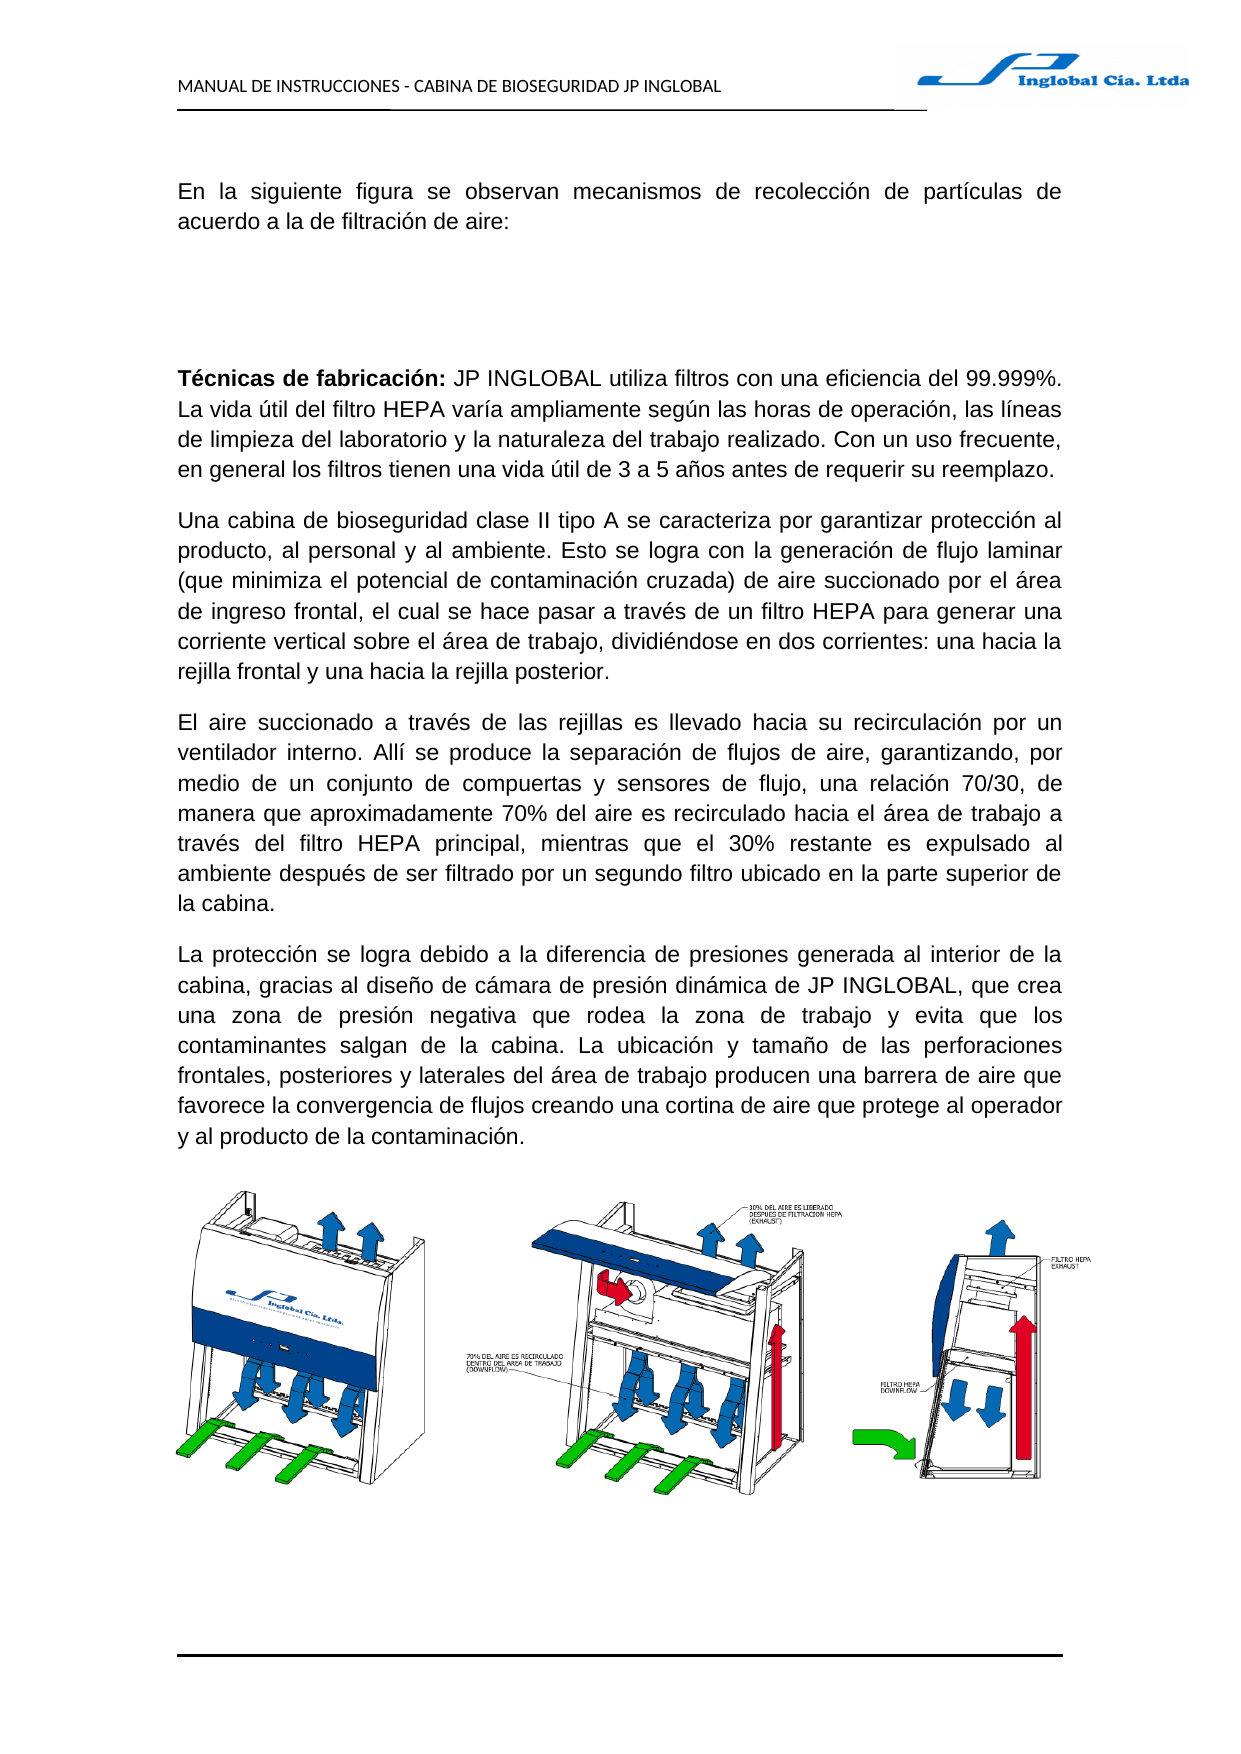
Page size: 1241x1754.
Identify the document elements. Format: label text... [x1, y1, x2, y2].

text Una cabina de bioseguridad clase II tipo A se caracteriza por garantizar protección al producto, al personal y al ambiente. Esto se logra con la generación de flujo laminar (que minimiza el potencial de contaminación cruzada) de aire succionado por el área de ingreso frontal, el cual se hace pasar a través de un filtro HEPA para generar una corriente vertical sobre el área de trabajo, dividiéndose en dos corrientes: una hacia la rejilla frontal y una hacia la rejilla posterior. [177, 507, 1063, 684]
text La protección se logra debido a la diferencia de presiones generada al interior de la cabina, gracias al diseño de cámara de presión dinámica de JP INGLOBAL, que crea una zona de presión negativa que rodea la zona de trabajo y evita que los contaminantes salgan de la cabina. La ubicación y tamaño de las perforaciones frontales, posteriores y laterales del área de trabajo producen una barrera de aire que favorece la convergencia de flujos creando una cortina de aire que protege al operador y al producto de la contaminación. [177, 941, 1063, 1149]
picture [162, 1173, 1098, 1509]
text En la siguiente figura se observan mecanismos de recolección de partículas de acuerdo a la de filtración de aire: [177, 178, 1063, 235]
text Técnicas de fabricación: JP INGLOBAL utiliza filtros con una eficiencia del 99.999%. La vida útil del filtro HEPA varía ampliamente según las horas de operación, las líneas de limpieza del laboratorio y la naturaleza del trabajo realizado. Con un uso frecuente, en general los filtros tienen una vida útil de 3 a 5 años antes de requerir su reemplazo. [177, 365, 1063, 482]
text El aire succionado a través de las rejillas es llevado hacia su recirculación por un ventilador interno. Allí se produce la separación de flujos de aire, garantizando, por medio de un conjunto de compuertas y sensores de flujo, una relación 70/30, de manera que aproximadamente 70% del aire es recirculado hacia el área de trabajo a través del filtro HEPA principal, mientras que el 30% restante es expulsado al ambiente después de ser filtrado por un segundo filtro ubicado en la parte superior de la cabina. [177, 709, 1063, 917]
